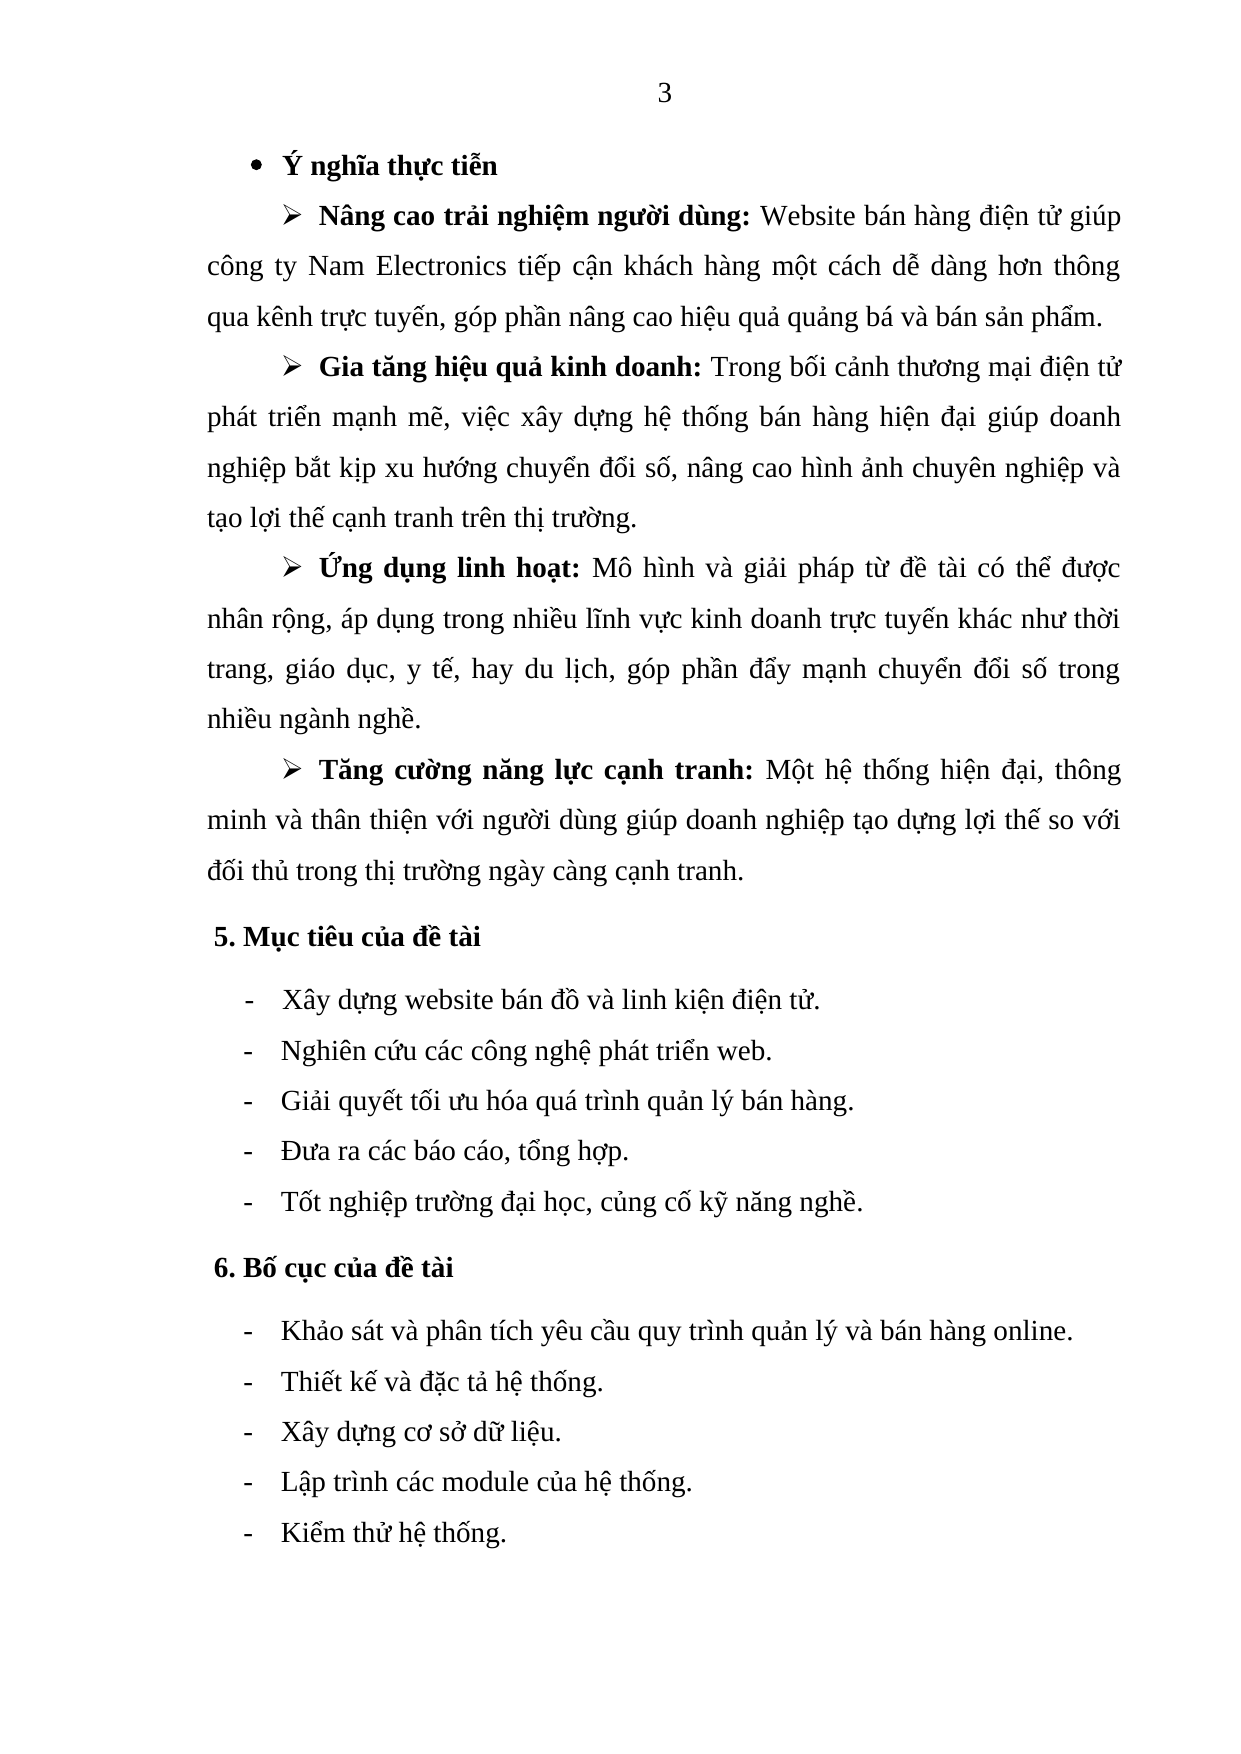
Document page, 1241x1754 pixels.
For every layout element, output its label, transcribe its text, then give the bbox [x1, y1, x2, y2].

list Ý nghĩa thực tiễn [207, 148, 1122, 181]
list Tốt nghiệp trường đại học, củng cố kỹ năng nghề. [243, 1184, 1122, 1217]
list Lập trình các module của hệ thống. [243, 1464, 1122, 1498]
list Xây dựng website bán đồ và linh kiện điện tử. [244, 982, 1122, 1016]
subtitle Bố cục của đề tài [214, 1251, 1122, 1284]
list Giải quyết tối ưu hóa quá trình quản lý bán hàng. [243, 1083, 1122, 1117]
subtitle Mục tiêu của đề tài [214, 919, 1122, 953]
list Kiểm thử hệ thống. [243, 1515, 1122, 1548]
list Nâng cao trải nghiệm người dùng: Website bán hàng điện tử giúp công ty Nam Electronics tiếp cận khách hàng một cách dễ dàng hơn thông qua kênh trực tuyến, góp phần nâng cao hiệu quả quảng bá và bán sản phẩm. [207, 198, 1122, 332]
list Xây dựng cơ sở dữ liệu. [243, 1414, 1122, 1448]
list Nghiên cứu các công nghệ phát triển web. [243, 1033, 1122, 1066]
list Tăng cường năng lực cạnh tranh: Một hệ thống hiện đại, thông minh và thân thiện với người dùng giúp doanh nghiệp tạo dựng lợi thế so với đối thủ trong thị trường ngày càng cạnh tranh. [207, 752, 1122, 886]
list Ứng dụng linh hoạt: Mô hình và giải pháp từ đề tài có thể được nhân rộng, áp dụng trong nhiều lĩnh vực kinh doanh trực tuyến khác như thời trang, giáo dục, y tế, hay du lịch, góp phần đẩy mạnh chuyển đổi số trong nhiều ngành nghề. [207, 551, 1122, 735]
list Khảo sát và phân tích yêu cầu quy trình quản lý và bán hàng online. [243, 1313, 1122, 1347]
list Gia tăng hiệu quả kinh doanh: Trong bối cảnh thương mại điện tử phát triển mạnh mẽ, việc xây dựng hệ thống bán hàng hiện đại giúp doanh nghiệp bắt kịp xu hướng chuyển đổi số, nâng cao hình ảnh chuyên nghiệp và tạo lợi thế cạnh tranh trên thị trường. [207, 349, 1122, 534]
list Đưa ra các báo cáo, tổng hợp. [243, 1133, 1122, 1167]
list Thiết kế và đặc tả hệ thống. [243, 1364, 1122, 1397]
